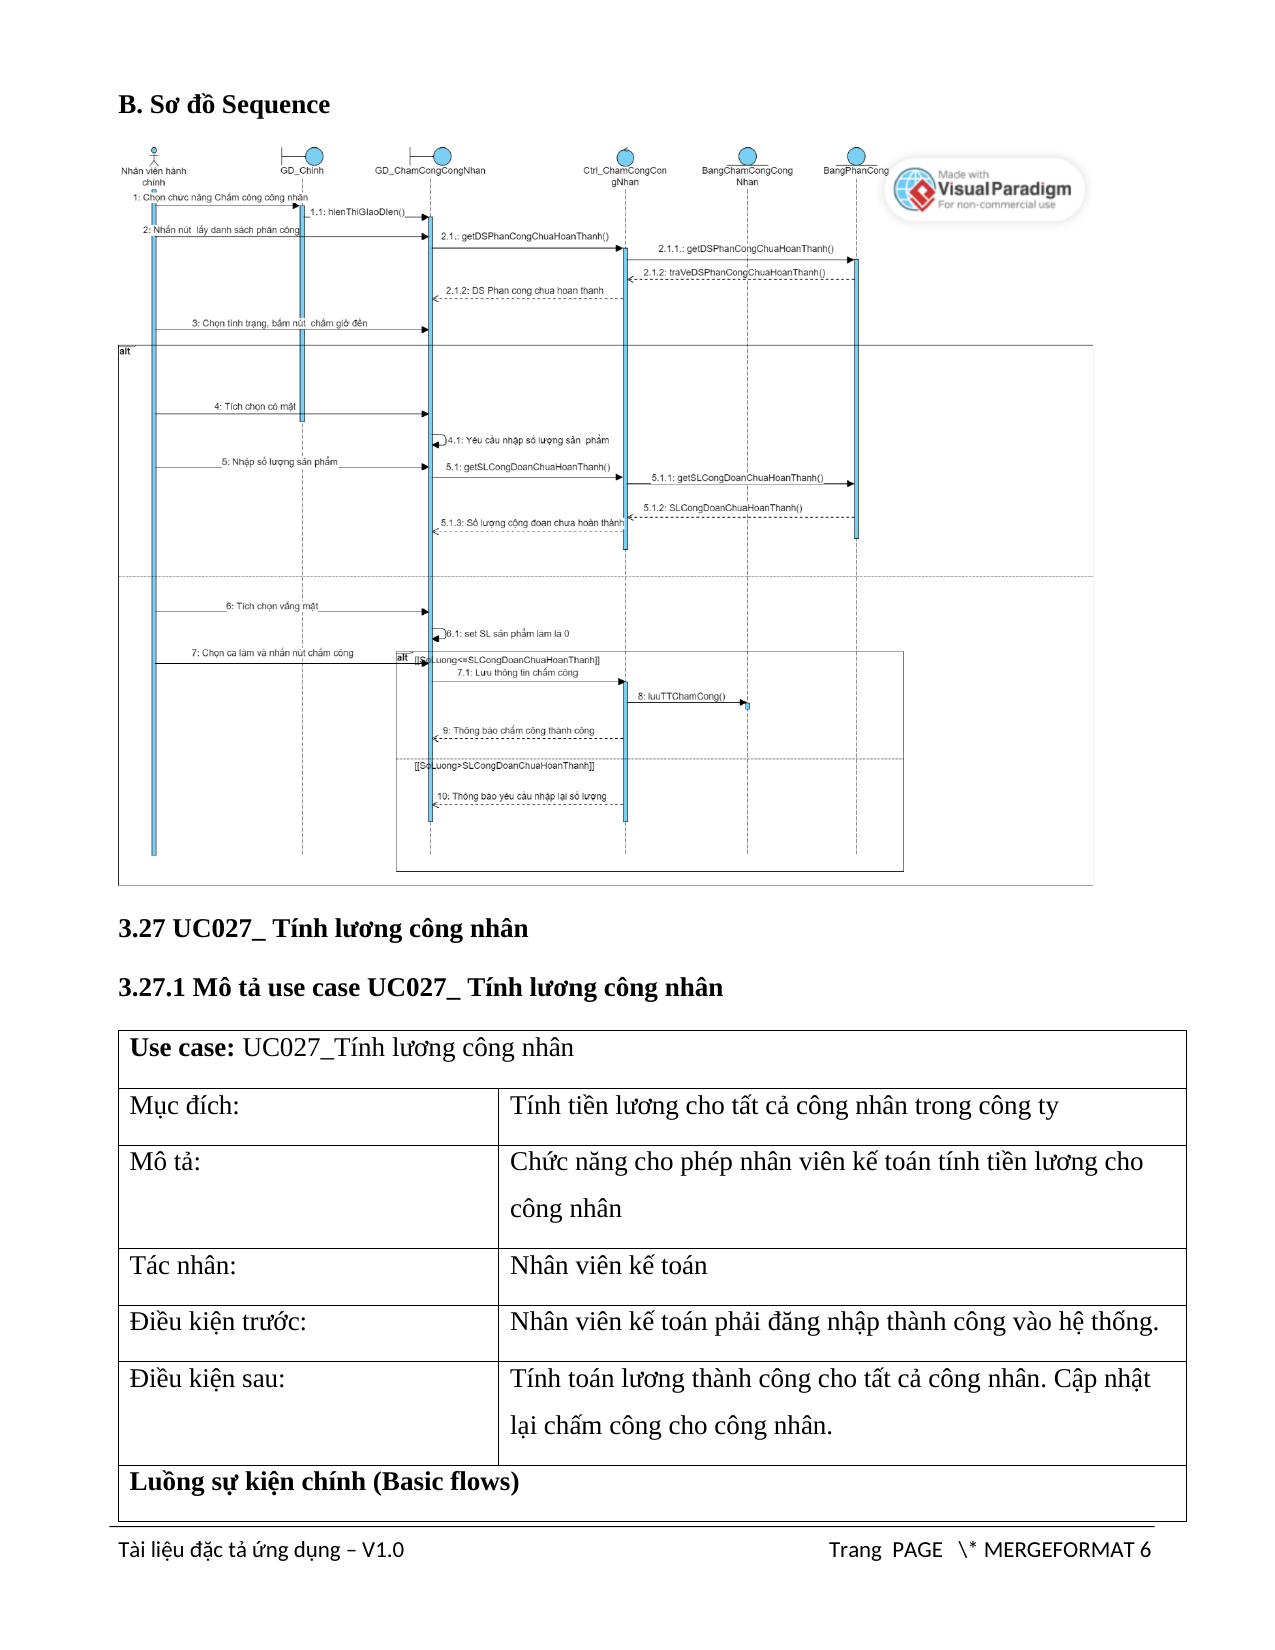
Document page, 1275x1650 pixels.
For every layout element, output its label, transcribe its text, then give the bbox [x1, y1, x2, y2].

table_cell Chức năng cho phép nhân viên kế toán tính tiền lương cho công nhân [499, 1146, 1186, 1248]
table_cell Mục đích: [119, 1089, 498, 1144]
text B. Sơ đồ Sequence [118, 89, 1186, 120]
table_cell Luồng sự kiện chính (Basic flows) [119, 1466, 1186, 1521]
subtitle 3.27.1 Mô tả use case UC027_ Tính lương công nhân [118, 971, 1186, 1002]
table_cell Điều kiện trước: [119, 1306, 498, 1361]
table_cell Nhân viên kế toán phải đăng nhập thành công vào hệ thống. [499, 1306, 1186, 1361]
table_cell Nhân viên kế toán [499, 1249, 1186, 1304]
table_cell Tính toán lương thành công cho tất cả công nhân. Cập nhật lại chấm công cho công nhân. [499, 1362, 1186, 1464]
table_cell Mô tả: [119, 1146, 498, 1248]
table_header Use case: UC027_Tính lương công nhân [119, 1031, 1186, 1088]
table_cell Tính tiền lương cho tất cả công nhân trong công ty [499, 1089, 1186, 1144]
subtitle 3.27 UC027_ Tính lương công nhân [118, 912, 1186, 943]
picture [118, 147, 1094, 886]
table_cell Tác nhân: [119, 1249, 498, 1304]
table_cell Điều kiện sau: [119, 1362, 498, 1464]
